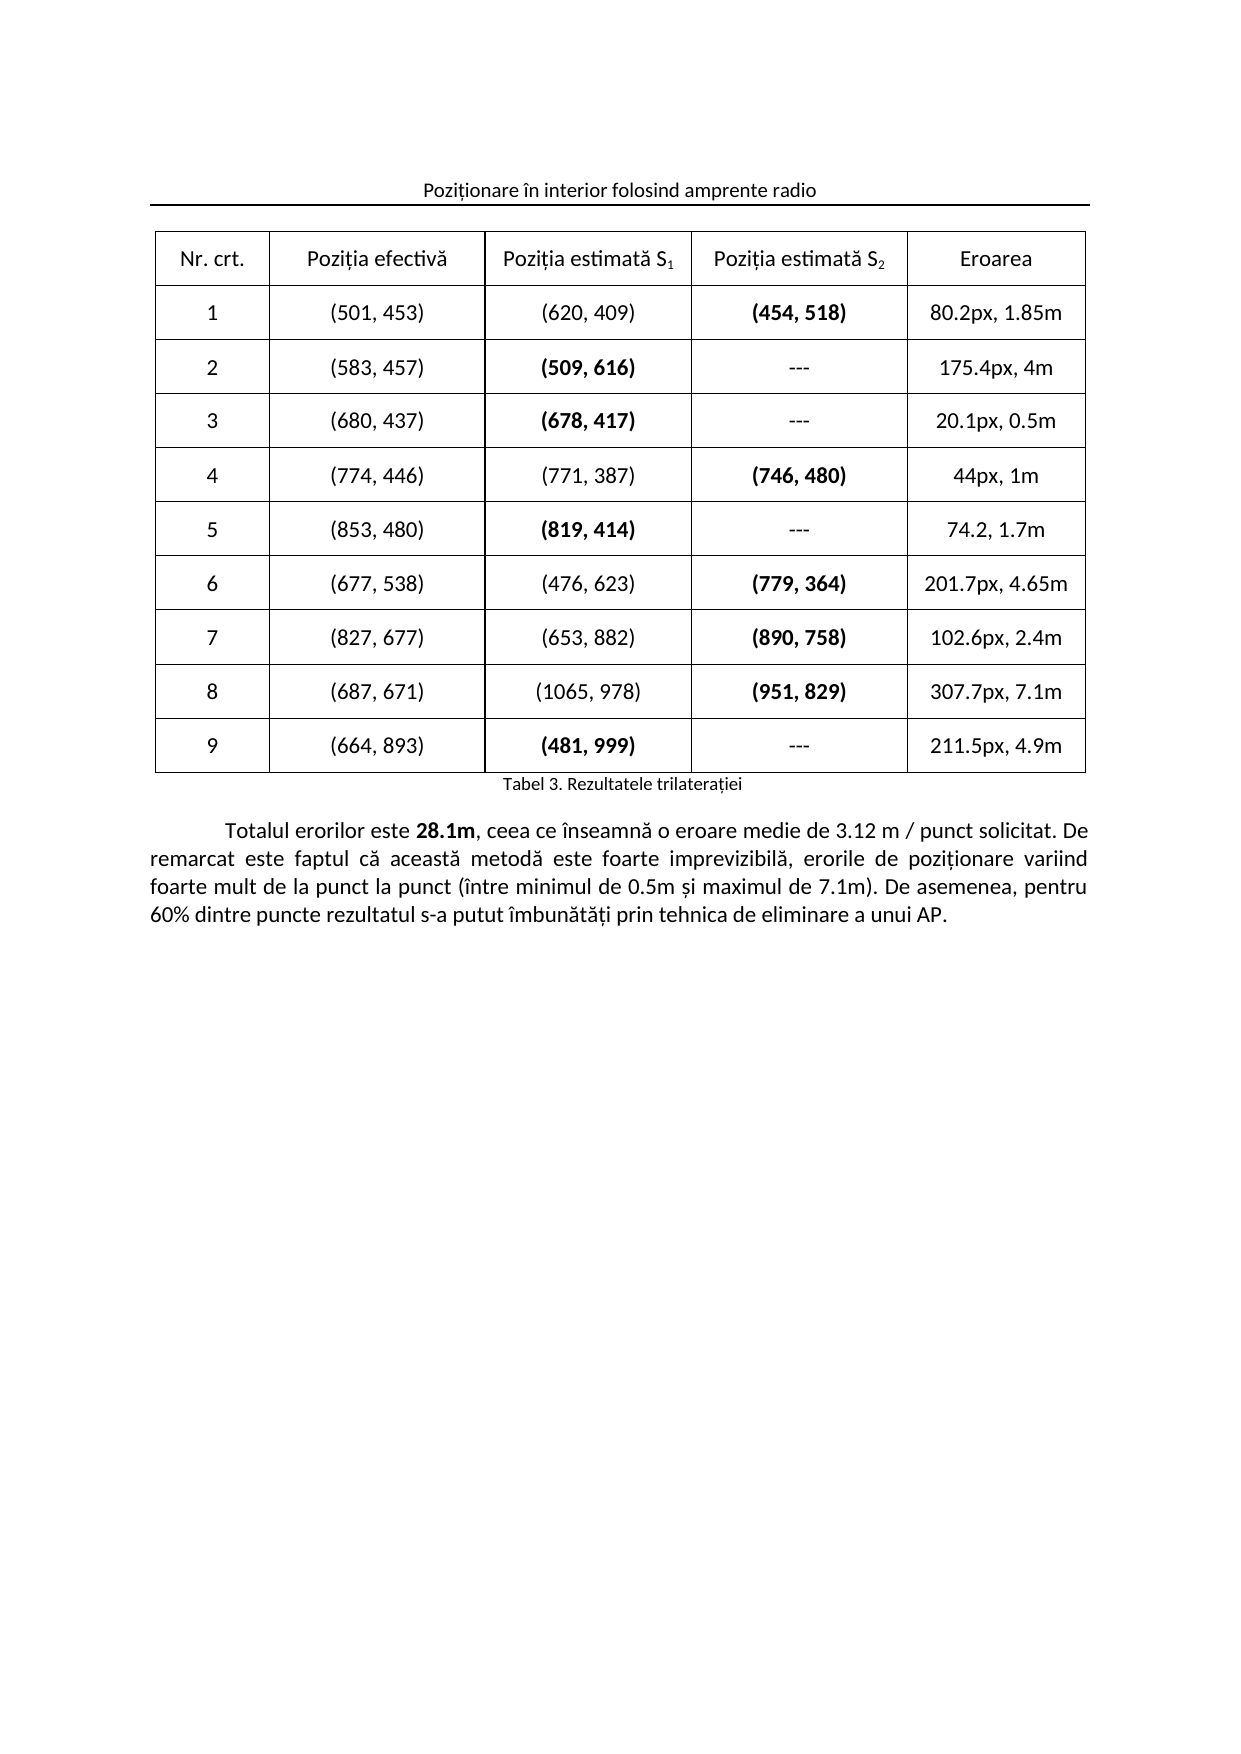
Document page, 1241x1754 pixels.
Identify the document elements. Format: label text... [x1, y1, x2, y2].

table_cell (653, 882) [486, 610, 691, 663]
table_cell 201.7px, 4.65m [908, 556, 1085, 609]
table_cell 1 [156, 286, 269, 339]
table_cell (509, 616) [486, 340, 691, 393]
table_cell 2 [156, 340, 269, 393]
table_cell 102.6px, 2.4m [908, 610, 1085, 663]
table_cell (819, 414) [486, 502, 691, 555]
table_cell (853, 480) [270, 502, 484, 555]
table_header Poziția estimată S1 [486, 232, 691, 285]
table_cell (827, 677) [270, 610, 484, 663]
table_cell 307.7px, 7.1m [908, 665, 1085, 717]
table_cell (1065, 978) [486, 665, 691, 717]
table_cell 6 [156, 556, 269, 609]
table_cell --- [692, 394, 907, 447]
table_cell (677, 538) [270, 556, 484, 609]
table_cell (779, 364) [692, 556, 907, 609]
table_cell 80.2px, 1.85m [908, 286, 1085, 339]
table_cell 5 [156, 502, 269, 555]
table_cell --- [692, 340, 907, 393]
table_header Poziția estimată S2 [692, 232, 907, 285]
table_header Poziția efectivă [270, 232, 484, 285]
table_header Nr. crt. [156, 232, 269, 285]
table_cell (680, 437) [270, 394, 484, 447]
table_cell --- [692, 719, 907, 772]
table_cell (476, 623) [486, 556, 691, 609]
table_cell (664, 893) [270, 719, 484, 772]
table_header Eroarea [908, 232, 1085, 285]
table_cell (481, 999) [486, 719, 691, 772]
table_cell --- [692, 502, 907, 555]
table_cell 9 [156, 719, 269, 772]
table_cell 3 [156, 394, 269, 447]
table_cell (620, 409) [486, 286, 691, 339]
table_cell 8 [156, 665, 269, 717]
table_cell (454, 518) [692, 286, 907, 339]
table_cell (771, 387) [486, 448, 691, 501]
table_cell 20.1px, 0.5m [908, 394, 1085, 447]
table_cell 7 [156, 610, 269, 663]
table_cell 44px, 1m [908, 448, 1085, 501]
table_cell 211.5px, 4.9m [908, 719, 1085, 772]
table_cell (501, 453) [270, 286, 484, 339]
table_cell (678, 417) [486, 394, 691, 447]
text Totalul erorilor este 28.1m, ceea ce înseamnă o eroare medie de 3.12 m / punct solicitat. De remarcat este faptul că această metodă este foarte imprevizibilă, erorile de poziționare variind foarte mult de la punct la punct (între minimul de 0.5m și maximul de 7.1m). De asemenea, pentru 60% dintre puncte rezultatul s-a putut îmbunătăți prin tehnica de eliminare a unui AP. [150, 816, 1090, 928]
table_cell 74.2, 1.7m [908, 502, 1085, 555]
table_cell (890, 758) [692, 610, 907, 663]
table_cell (746, 480) [692, 448, 907, 501]
table_cell (951, 829) [692, 665, 907, 717]
table_cell 175.4px, 4m [908, 340, 1085, 393]
text Tabel 3. Rezultatele trilaterației [150, 773, 1090, 796]
table_cell (583, 457) [270, 340, 484, 393]
table_cell 4 [156, 448, 269, 501]
table_cell (774, 446) [270, 448, 484, 501]
table_cell (687, 671) [270, 665, 484, 717]
